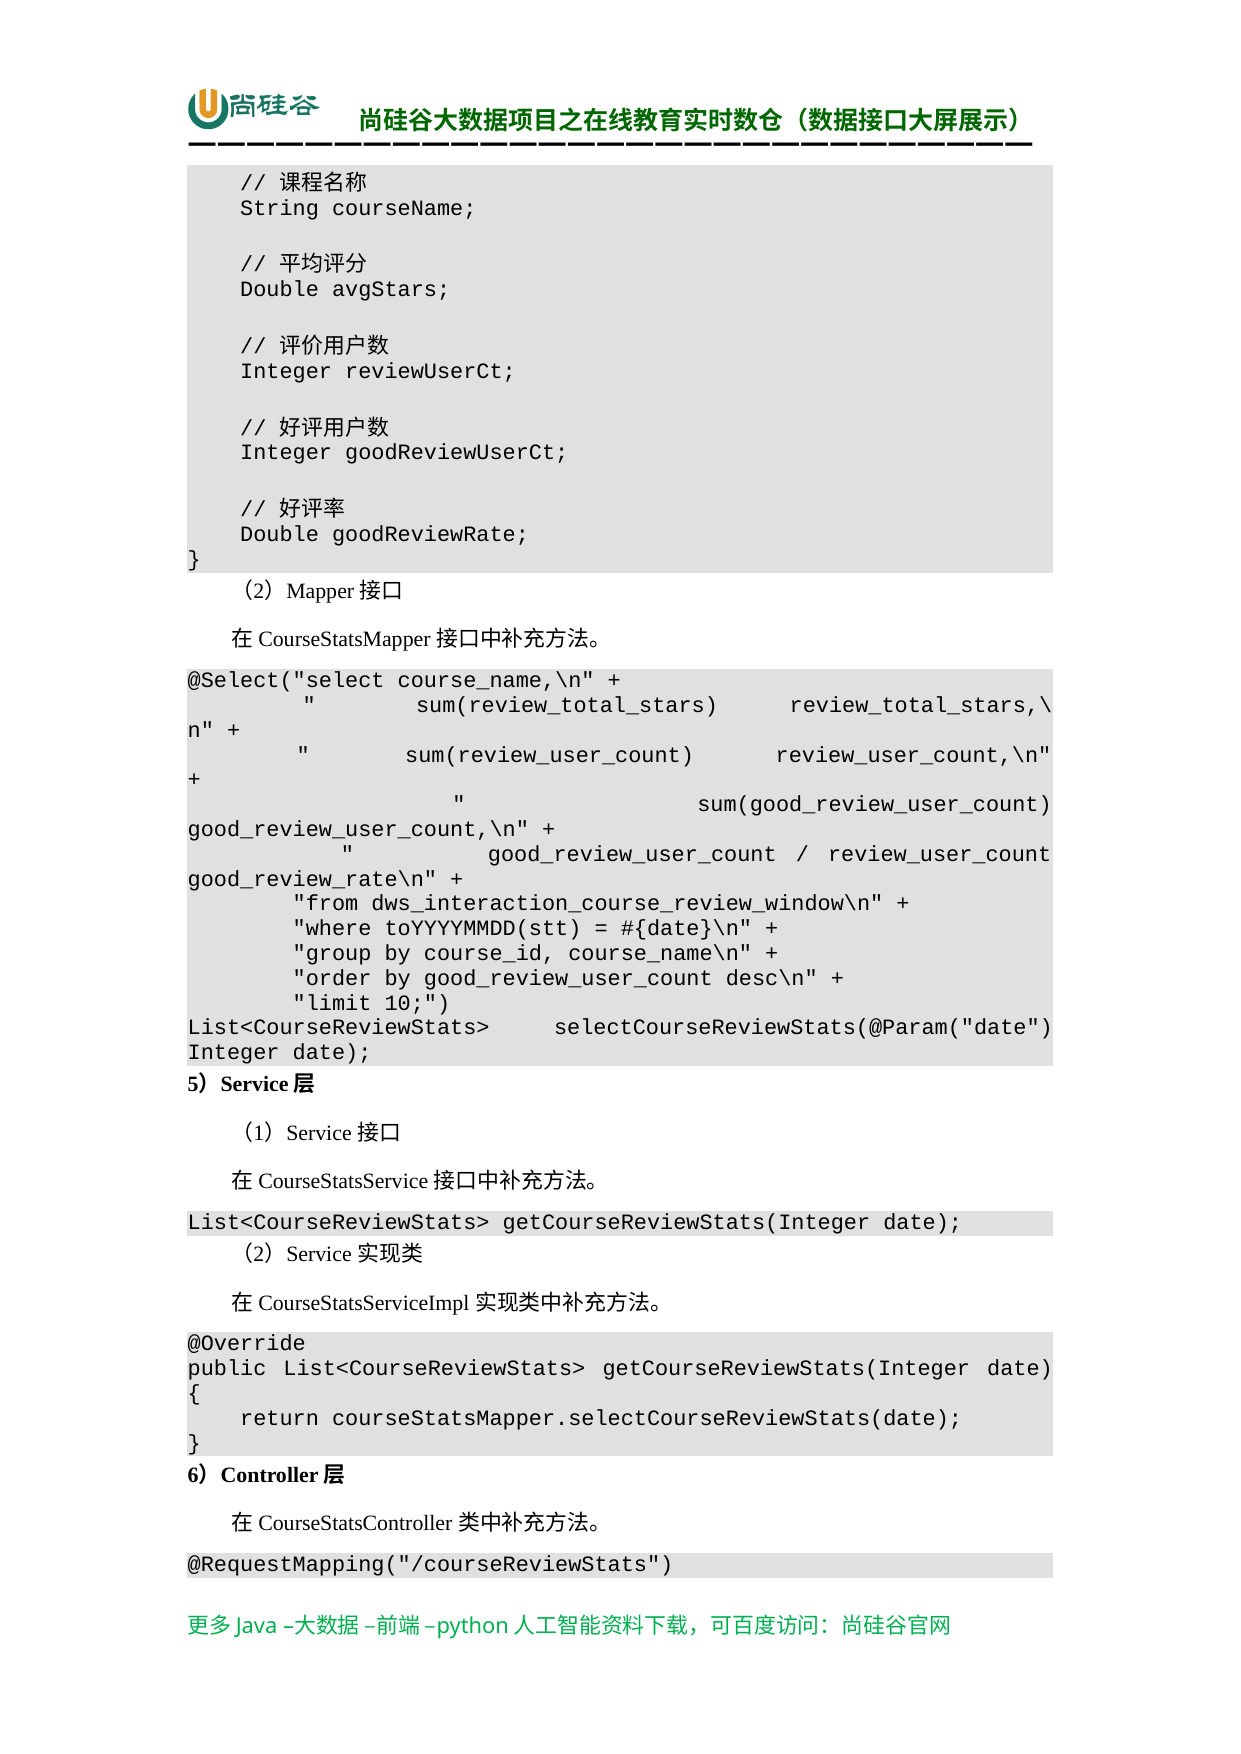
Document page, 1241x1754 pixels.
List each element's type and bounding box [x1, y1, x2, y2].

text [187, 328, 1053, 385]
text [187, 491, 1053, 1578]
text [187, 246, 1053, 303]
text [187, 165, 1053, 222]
picture [187, 88, 321, 130]
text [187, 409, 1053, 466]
